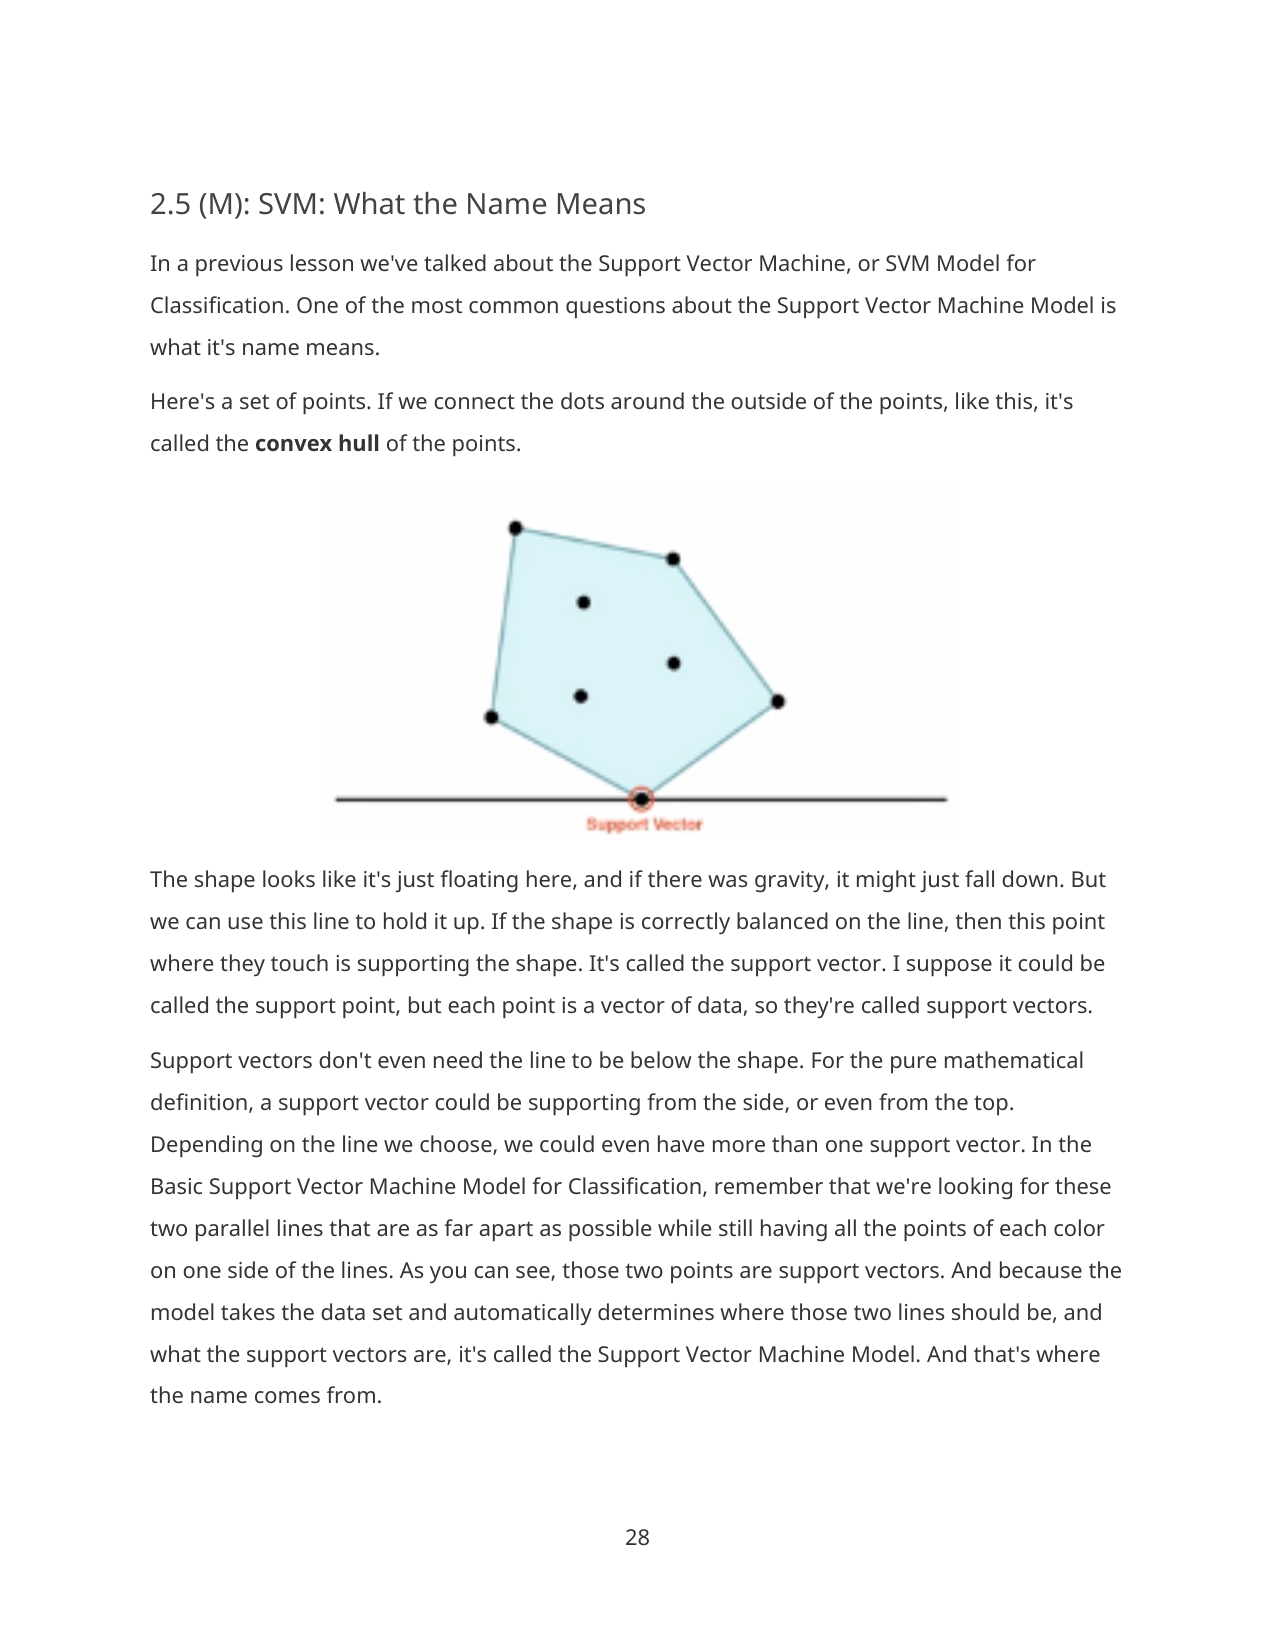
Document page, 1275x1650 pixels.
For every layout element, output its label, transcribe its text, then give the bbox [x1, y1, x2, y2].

subtitle 2.5 (M): SVM: What the Name Means [150, 183, 1125, 223]
text Here's a set of points. If we connect the dots around the outside of the points, like this, it's called the convex hull of the points. [150, 386, 1125, 458]
text Support vectors don't even need the line to be below the shape. For the pure mathematical definition, a support vector could be supporting from the side, or even from the top. Depending on the line we choose, we could even have more than one support vector. In the Basic Support Vector Machine Model for Classification, remember that we're looking for these two parallel lines that are as far apart as possible while still having all the points of each color on one side of the lines. As you can see, those two points are support vectors. And because the model takes the data set and automatically determines where those two lines should be, and what the support vectors are, it's called the Support Vector Machine Model. And that's where the name comes from. [150, 1045, 1125, 1410]
text In a previous lesson we've talked about the Support Vector Machine, or SVM Model for Classification. One of the most common questions about the Support Vector Machine Model is what it's name means. [150, 248, 1125, 361]
text The shape looks like it's just floating here, and if there was gravity, it might just fall down. But we can use this line to hold it up. If the shape is correctly balanced on the line, then this point where they touch is supporting the shape. It's called the support vector. I suppose it could be called the support point, but each point is a vector of data, so they're called support vectors. [150, 864, 1125, 1020]
picture [320, 482, 955, 840]
